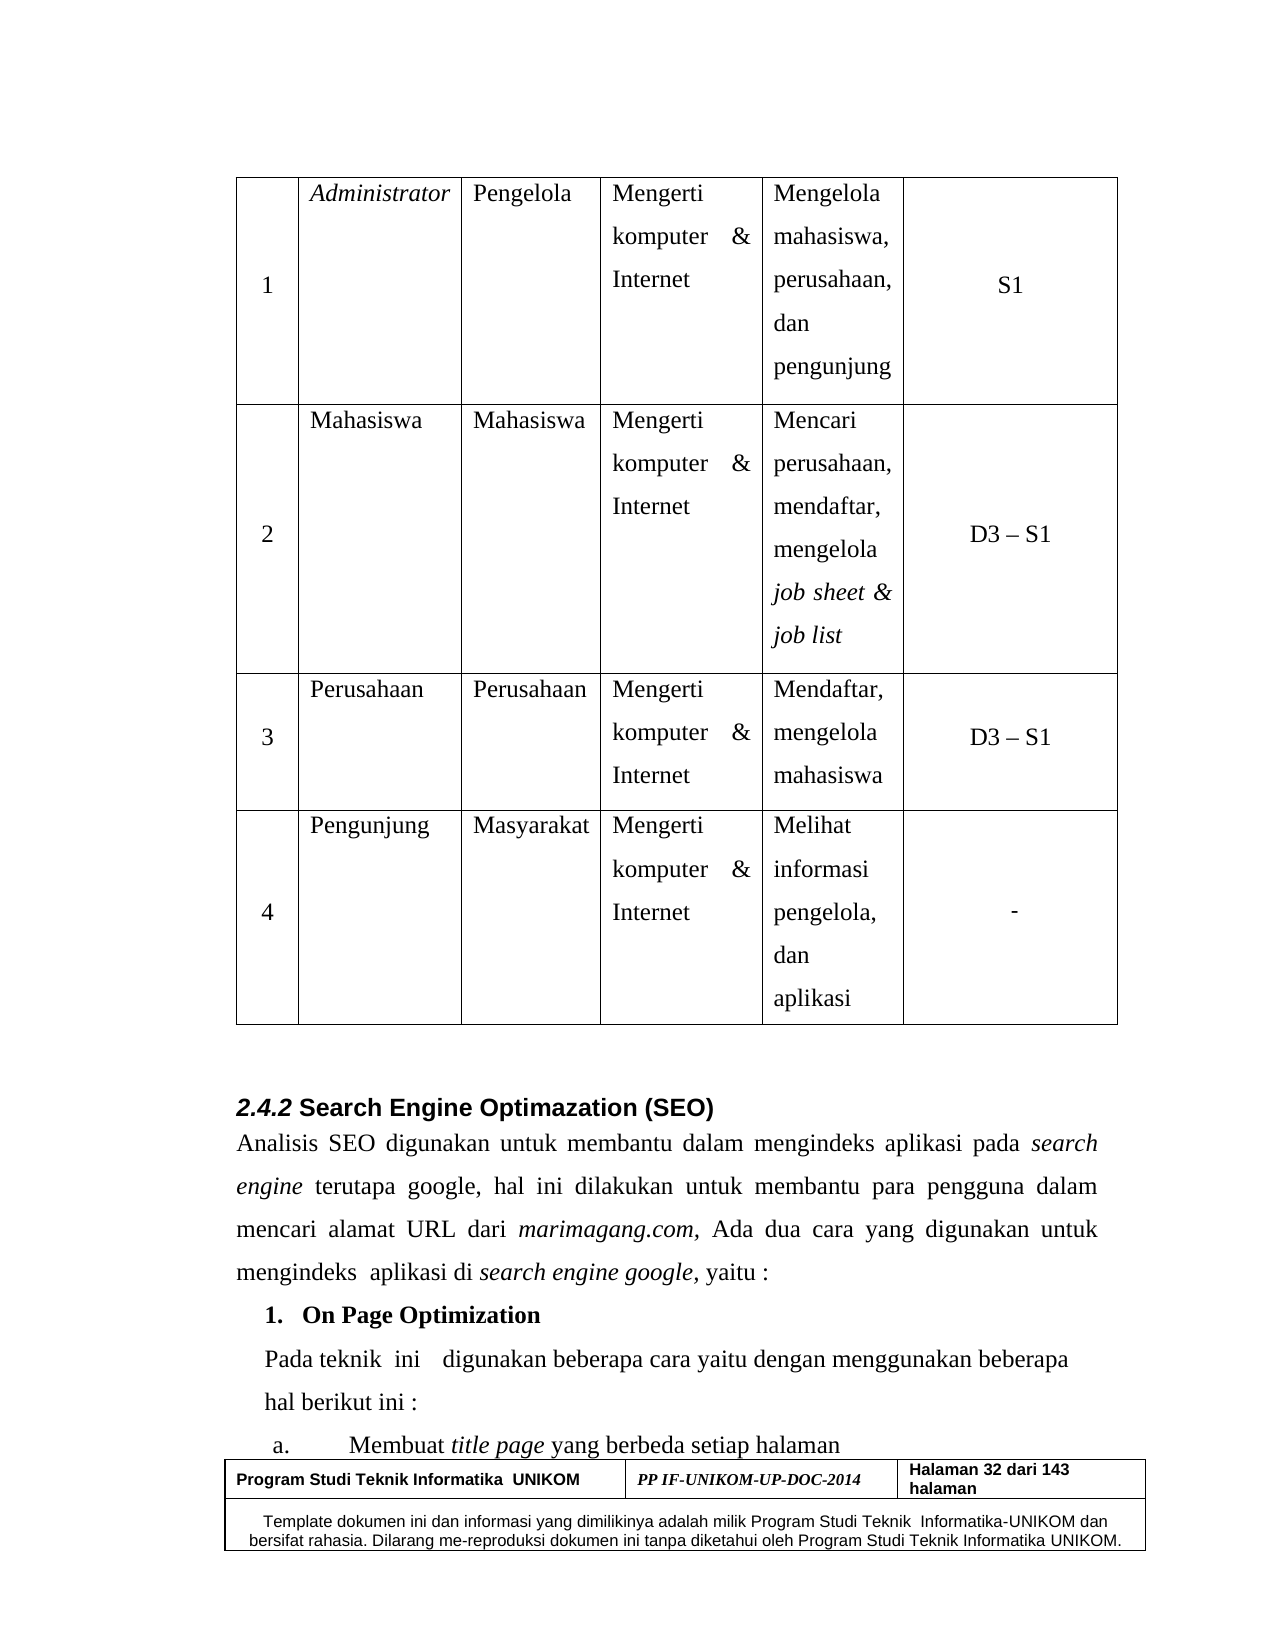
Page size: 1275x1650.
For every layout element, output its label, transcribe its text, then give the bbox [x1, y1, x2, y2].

table_cell Melihat informasi pengelola, dan aplikasi [763, 811, 903, 1024]
table_cell Pengelola [462, 178, 600, 404]
list Membuat title page yang berbeda setiap halaman [272, 1430, 1098, 1459]
table_cell Mahasiswa [299, 405, 461, 673]
table_cell Mengerti komputer & Internet [601, 405, 762, 673]
table_cell Perusahaan [462, 674, 600, 809]
list Pada teknik ini digunakan beberapa cara yaitu dengan menggunakan beberapa [264, 1344, 1098, 1372]
table_cell D3 – S1 [904, 405, 1117, 673]
table_cell Mengelola mahasiswa, perusahaan, dan pengunjung [763, 178, 903, 404]
table_cell D3 – S1 [904, 674, 1117, 809]
table_cell S1 [904, 178, 1117, 404]
table_cell [904, 811, 1117, 1024]
table_cell Masyarakat [462, 811, 600, 1024]
table_cell Mengerti komputer & Internet [601, 178, 762, 404]
table_cell Perusahaan [299, 674, 461, 809]
text Analisis SEO digunakan untuk membantu dalam mengindeks aplikasi pada search engine terutapa google, hal ini dilakukan untuk membantu para pengguna dalam mencari alamat URL dari marimagang.com, Ada dua cara yang digunakan untuk mengindeks aplikasi di search engine google, yaitu : [236, 1128, 1098, 1286]
list On Page Optimization [264, 1301, 1098, 1329]
table_cell 2 [237, 405, 298, 673]
table_cell Mengerti komputer & Internet [601, 674, 762, 809]
table_cell 3 [237, 674, 298, 809]
subtitle 2.4.2 Search Engine Optimazation (SEO) [236, 1093, 1098, 1122]
table_cell Mendaftar, mengelola mahasiswa [763, 674, 903, 809]
table_cell 1 [237, 178, 298, 404]
table_cell Mahasiswa [462, 405, 600, 673]
table_cell Mengerti komputer & Internet [601, 811, 762, 1024]
table_cell Administrator [299, 178, 461, 404]
table_cell Mencari perusahaan, mendaftar, mengelola job sheet & job list [763, 405, 903, 673]
table_cell Pengunjung [299, 811, 461, 1024]
list hal berikut ini : [264, 1387, 1098, 1416]
table_cell 4 [237, 811, 298, 1024]
